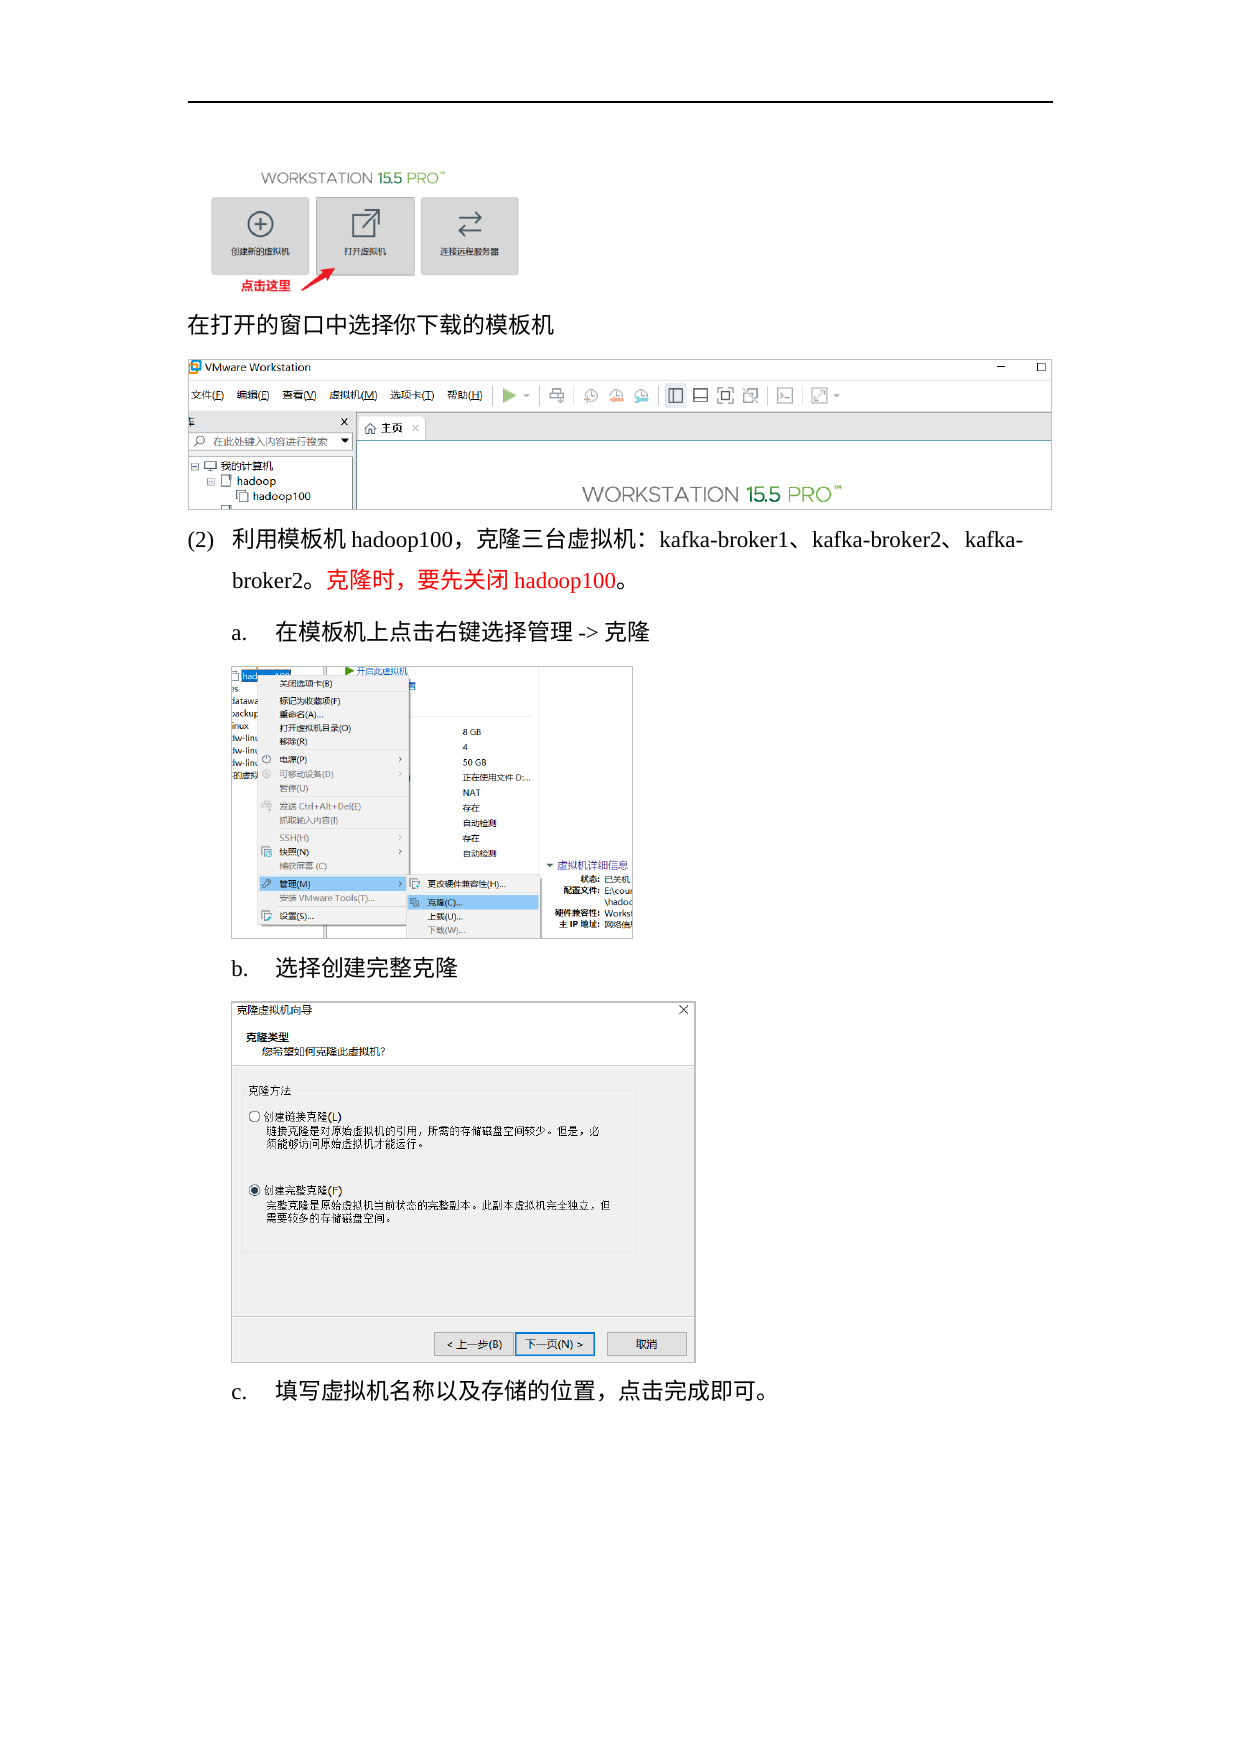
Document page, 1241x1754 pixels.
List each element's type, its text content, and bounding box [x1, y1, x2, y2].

list 利用模板机hadoop100，克隆三台虚拟机：kafka-broker1、kafka-broker2、kafka-broker2。克隆时，要先关闭hadoop100。 [187, 521, 1053, 596]
list 填写虚拟机名称以及存储的位置，点击完成即可。 [231, 1373, 1053, 1406]
picture [189, 360, 1051, 509]
picture [232, 667, 632, 938]
picture [187, 150, 553, 297]
list 在模板机上点击右键选择管理 -> 克隆 [231, 614, 1053, 647]
picture [232, 1003, 694, 1362]
text 在打开的窗口中选择你下载的模板机 [187, 307, 1053, 340]
list 选择创建完整克隆 [231, 949, 1053, 983]
